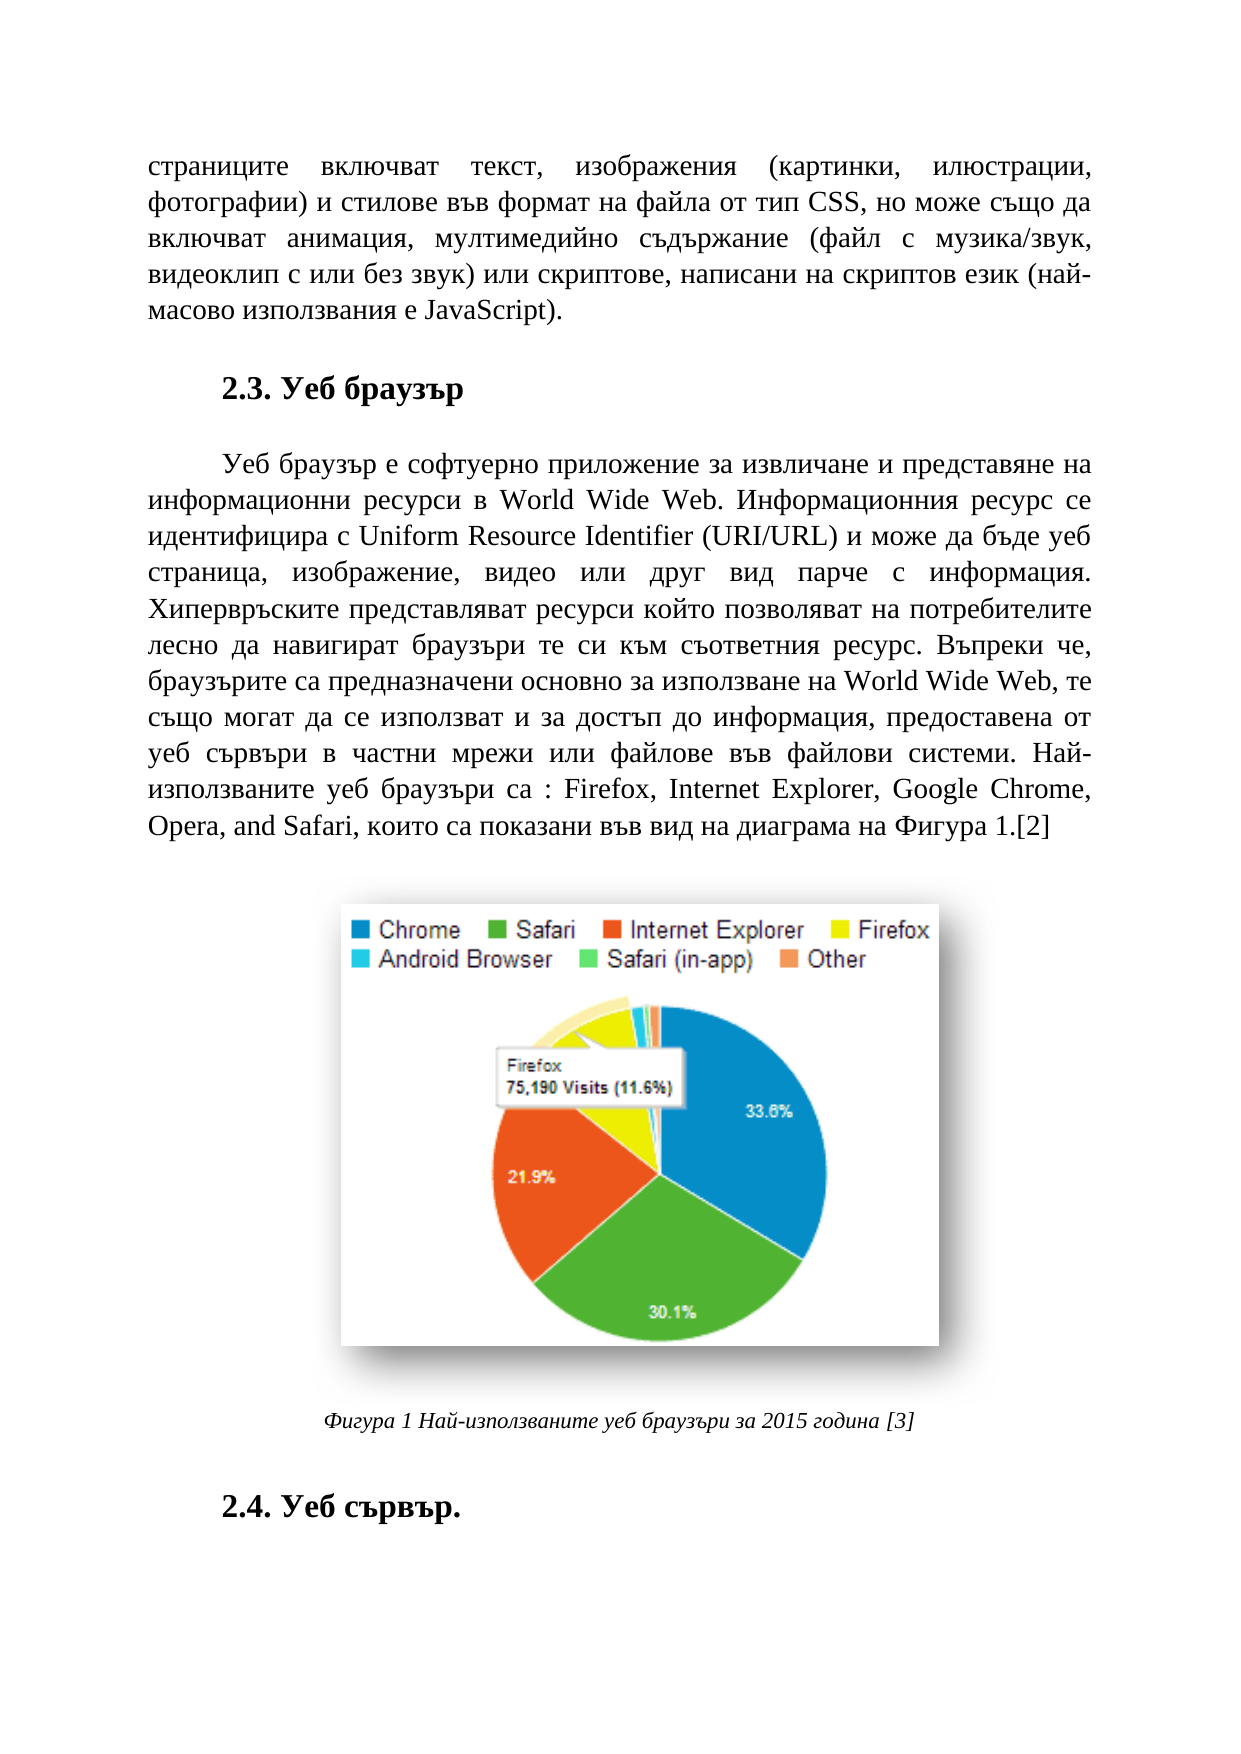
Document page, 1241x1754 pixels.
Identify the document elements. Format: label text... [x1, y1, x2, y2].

text Фигура 1 Най-използваните уеб браузъри за 2015 година [3] [148, 1407, 1093, 1433]
subtitle 2.3. Уеб браузър [148, 369, 1093, 407]
picture [341, 904, 939, 1346]
subtitle 2.4. Уеб сървър. [148, 1487, 1093, 1525]
text Уеб браузър е софтуерно приложение за извличане и представяне на информационни ресурси в World Wide Web. Информационния ресурс се идентифицира с Uniform Resource Identifier (URI/URL) и може да бъде уеб страница, изображение, видео или друг вид парче с информация. Хипервръските представляват ресурси който позволяват на потребителите лесно да навигират браузъри те си към съответния ресурс. Въпреки че, браузърите са предназначени основно за използване на World Wide Web, те също могат да се използват и за достъп до информация, предоставена от уеб сървъри в частни мрежи или файлове във файлови системи. Най-използваните уеб браузъри са : Firefox, Internet Explorer, Google Chrome, Opera, and Safari, които са показани във вид на диаграма на фигура 1.[2] [148, 446, 1093, 841]
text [148, 148, 1093, 326]
